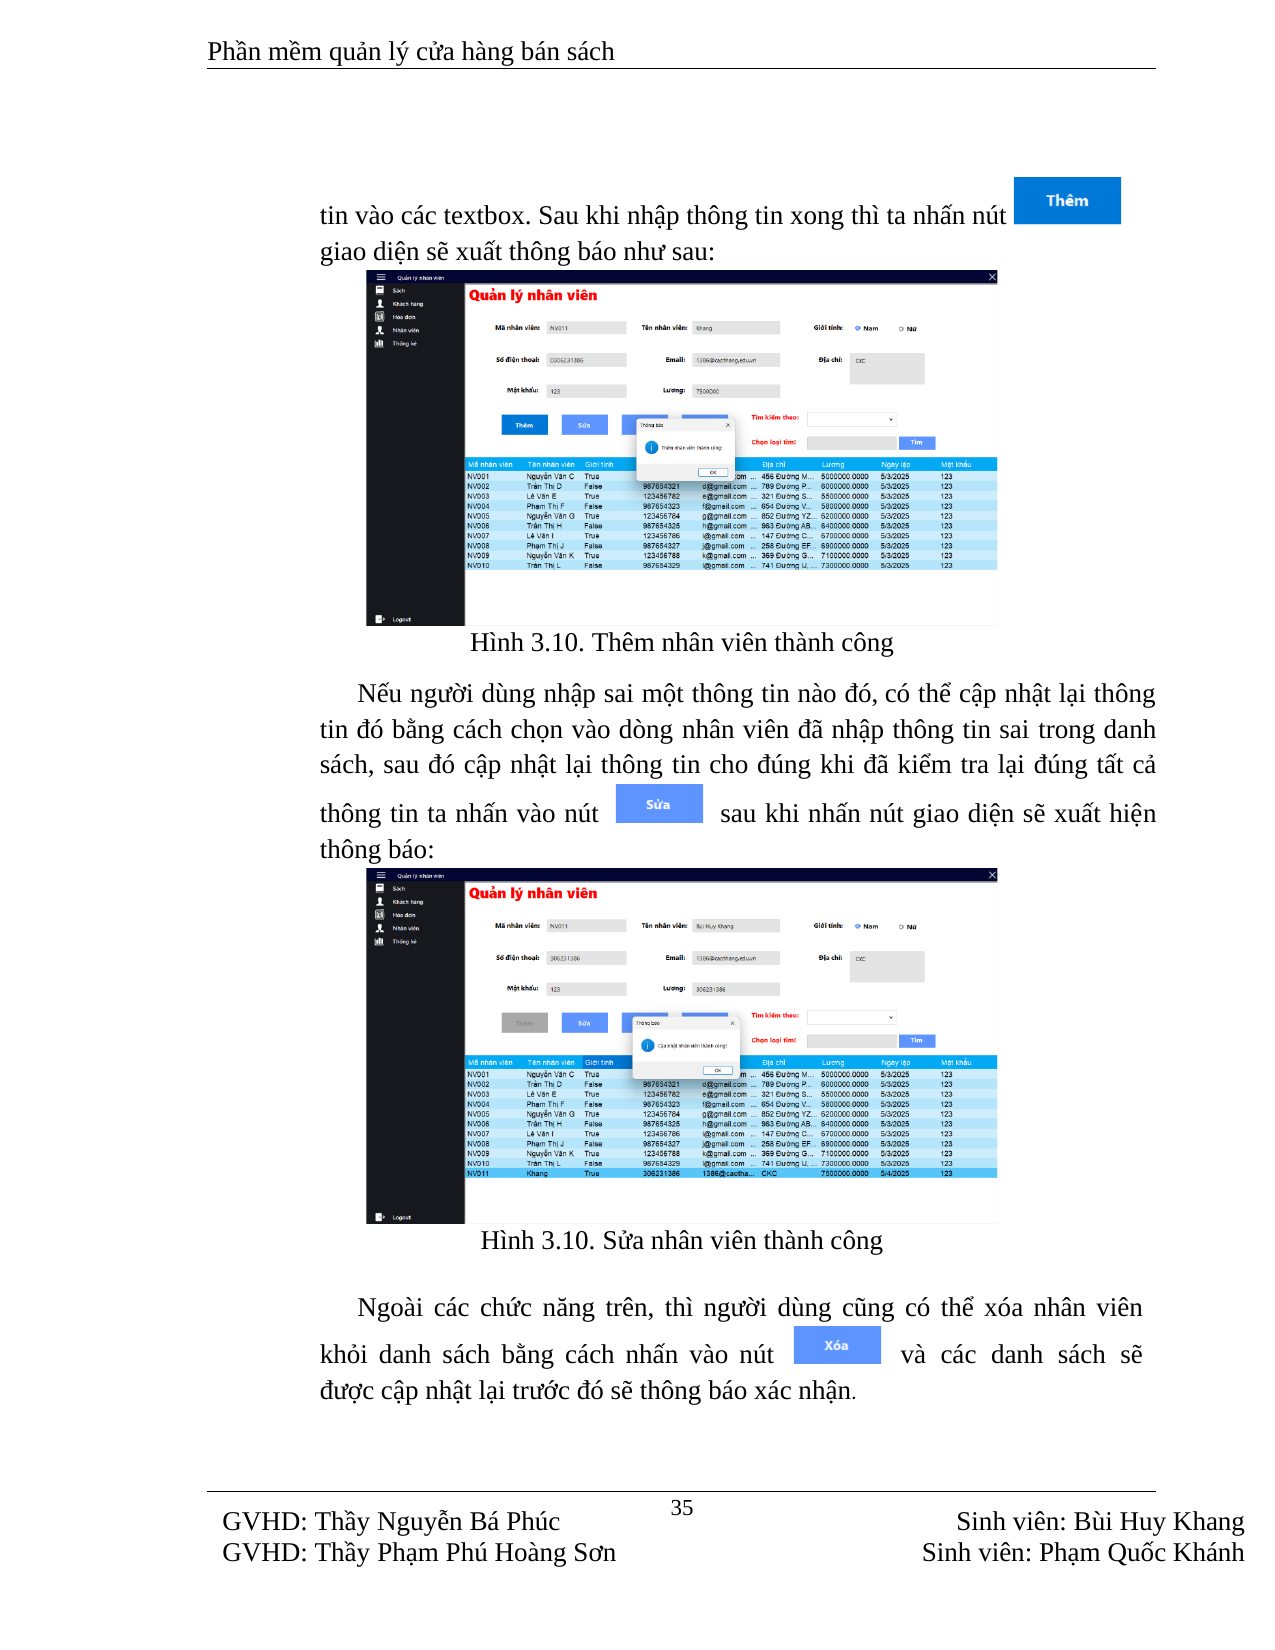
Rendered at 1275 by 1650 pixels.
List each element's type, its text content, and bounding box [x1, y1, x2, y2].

text Hình 3.10. Thêm nhân viên thành công [207, 626, 1156, 657]
text Nếu người dùng nhập sai một thông tin nào đó, có thể cập nhật lại thông tin đó bằng cách chọn vào dòng nhân viên đã nhập thông tin sai trong danh sách, sau đó cập nhật lại thông tin cho đúng khi đã kiểm tra lại đúng tất cả thông tin ta nhấn vào nút sau khi nhấn nút giao diện sẽ xuất hiện thông báo: [319, 677, 1156, 864]
picture [366, 270, 998, 626]
picture [1013, 177, 1122, 225]
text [319, 177, 1156, 266]
text Ngoài các chức năng trên, thì người dùng cũng có thể xóa nhân viên khỏi danh sách bằng cách nhấn vào nút và các danh sách sẽ được cập nhật lại trước đó sẽ thông báo xác nhận. [319, 1291, 1143, 1405]
picture [793, 1326, 882, 1364]
picture [615, 784, 704, 823]
picture [366, 868, 998, 1224]
text Hình 3.10. Sửa nhân viên thành công [207, 1224, 1156, 1255]
